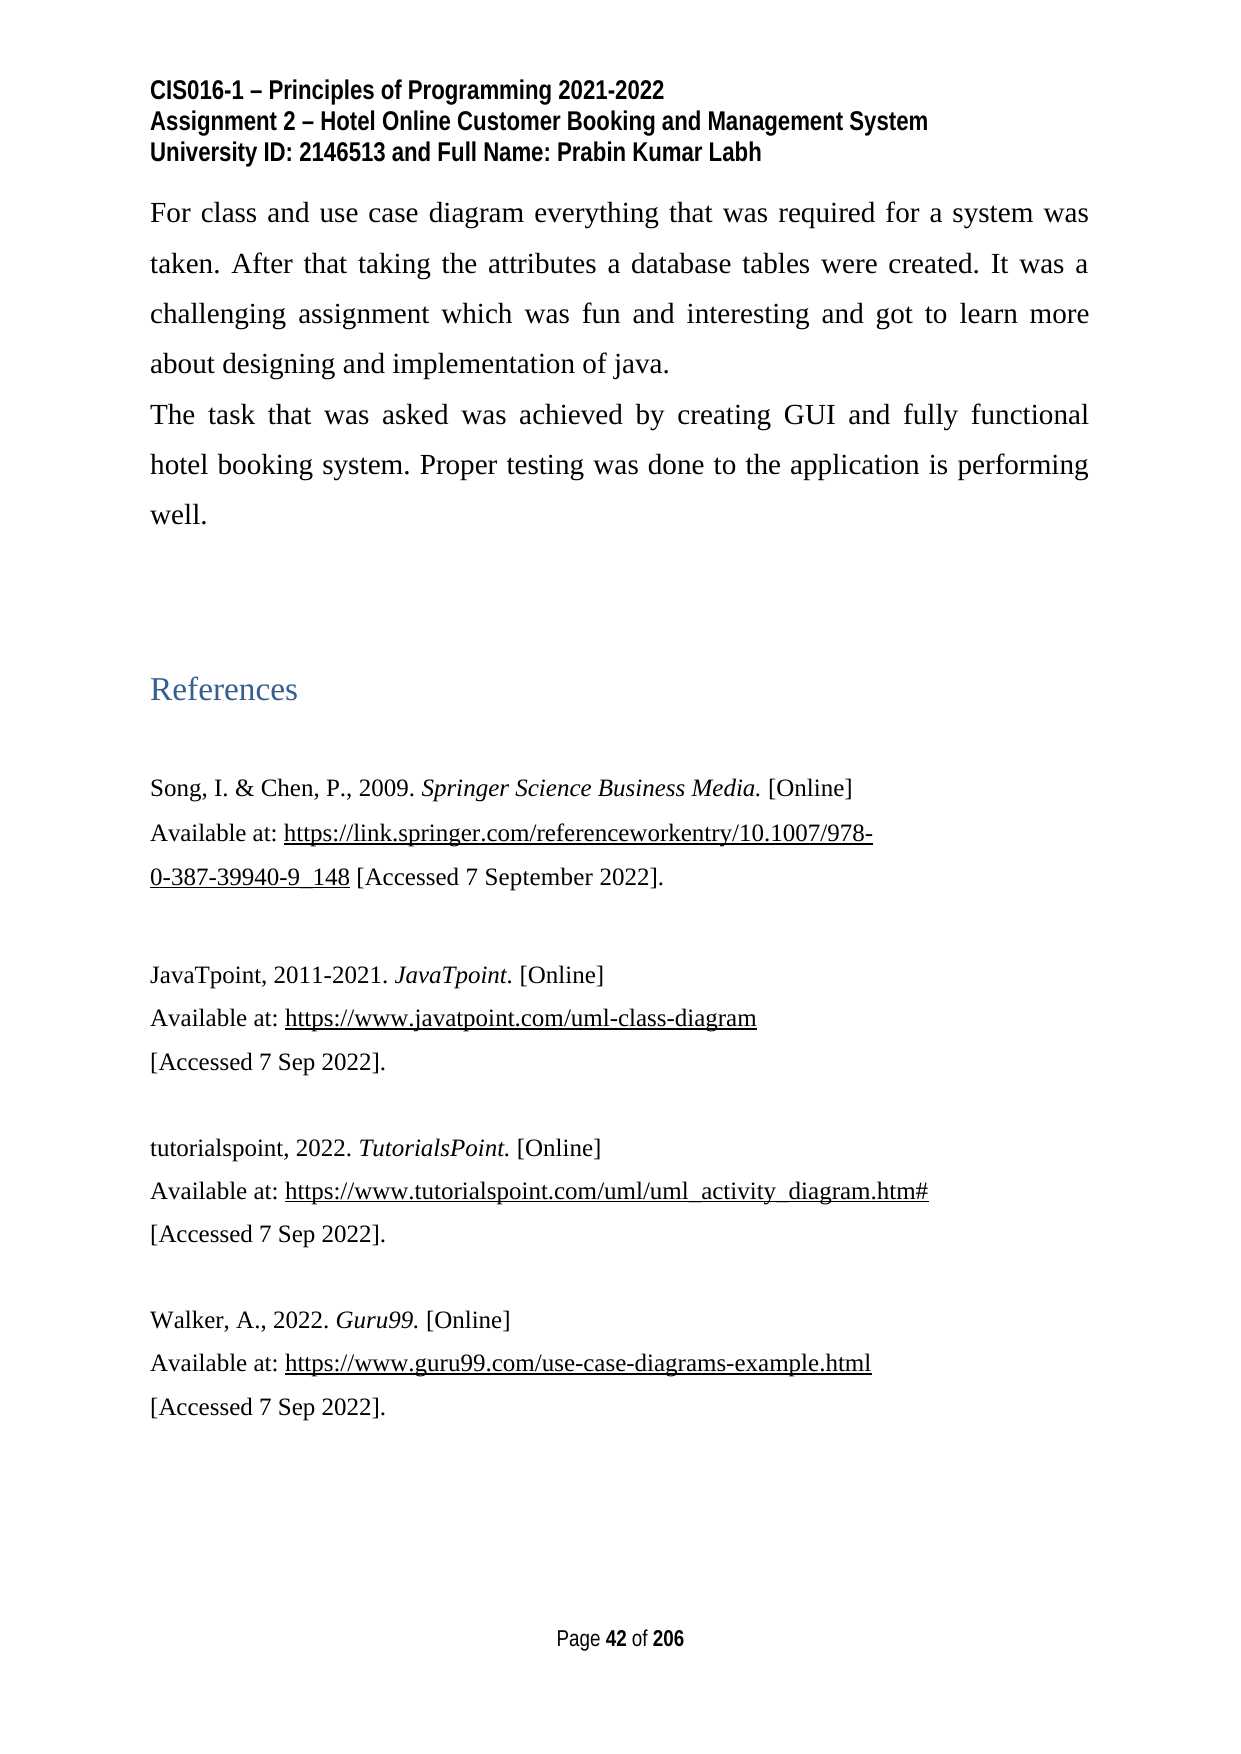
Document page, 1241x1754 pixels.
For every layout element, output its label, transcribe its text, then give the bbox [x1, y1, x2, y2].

text For class and use case diagram everything that was required for a system was taken. After that taking the attributes a database tables were created. It was a challenging assignment which was fun and interesting and got to learn more about designing and implementation of java. [150, 196, 1090, 380]
text The task that was asked was achieved by creating GUI and fully functional hotel booking system. Proper testing was done to the application is performing well. [150, 397, 1090, 531]
